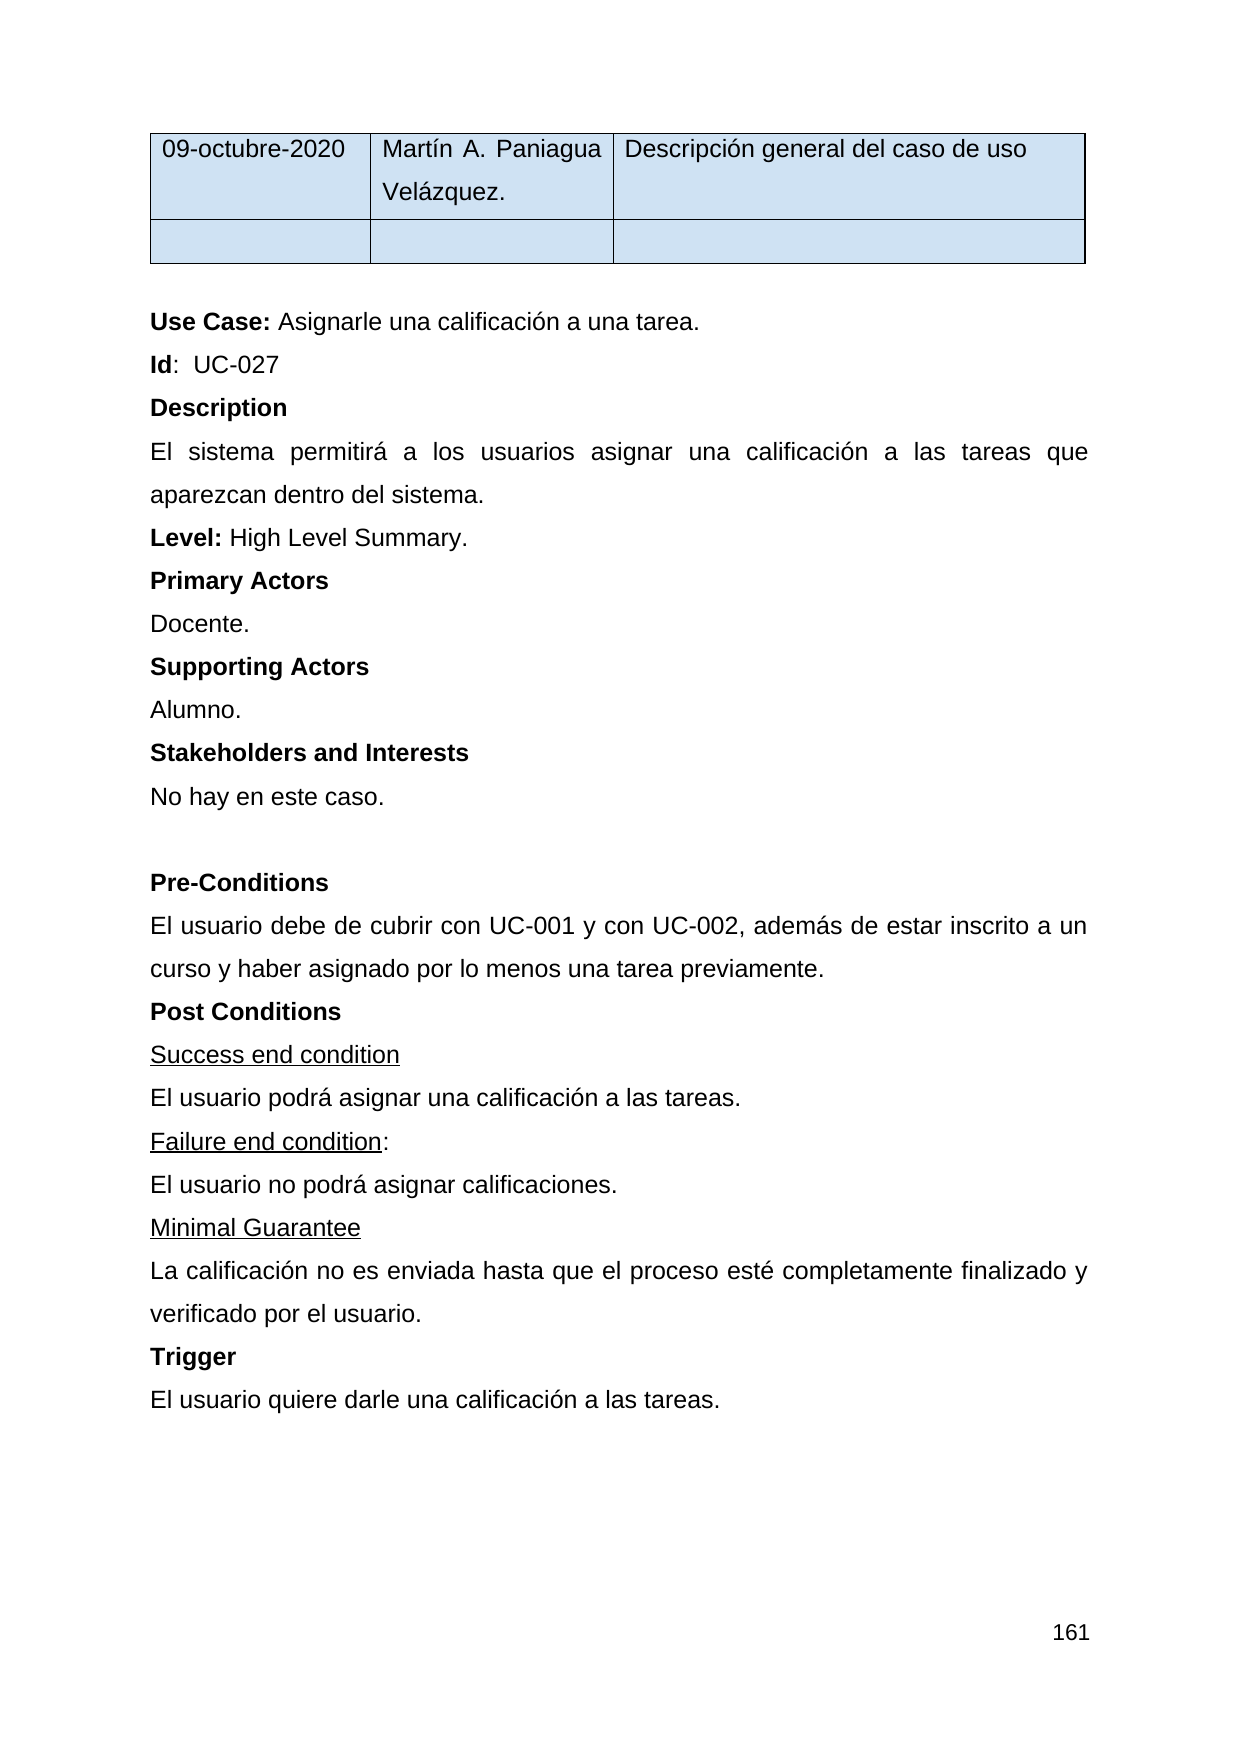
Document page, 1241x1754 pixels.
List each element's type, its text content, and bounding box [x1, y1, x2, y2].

text No hay en este caso. [150, 781, 1090, 810]
text Minimal Guarantee [150, 1213, 1090, 1241]
text Id: UC-027 [150, 350, 1090, 379]
text Post Conditions [150, 997, 1090, 1026]
text Trigger [150, 1342, 1090, 1371]
text Primary Actors [150, 566, 1090, 594]
text El usuario quiere darle una calificación a las tareas. [150, 1385, 1090, 1414]
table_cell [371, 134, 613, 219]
text Description [150, 393, 1090, 422]
text Stakeholders and Interests [150, 738, 1090, 767]
text Success end condition [150, 1040, 1090, 1069]
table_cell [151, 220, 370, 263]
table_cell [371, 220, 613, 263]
text La calificación no es enviada hasta que el proceso esté completamente finalizado y verificado por el usuario. [150, 1256, 1090, 1328]
text Supporting Actors [150, 652, 1090, 681]
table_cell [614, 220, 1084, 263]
text Level: High Level Summary. [150, 523, 1090, 551]
text Failure end condition: [150, 1126, 1090, 1155]
text El usuario podrá asignar una calificación a las tareas. [150, 1083, 1090, 1112]
text El usuario debe de cubrir con UC-001 y con UC-002, además de estar inscrito a un curso y haber asignado por lo menos una tarea previamente. [150, 911, 1090, 983]
text Use Case: Asignarle una calificación a una tarea. [150, 307, 1090, 336]
text El usuario no podrá asignar calificaciones. [150, 1169, 1090, 1198]
text Alumno. [150, 695, 1090, 724]
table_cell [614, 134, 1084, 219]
text Docente. [150, 609, 1090, 638]
text Pre-Conditions [150, 868, 1090, 896]
text El sistema permitirá a los usuarios asignar una calificación a las tareas que aparezcan dentro del sistema. [150, 436, 1090, 508]
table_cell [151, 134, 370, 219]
